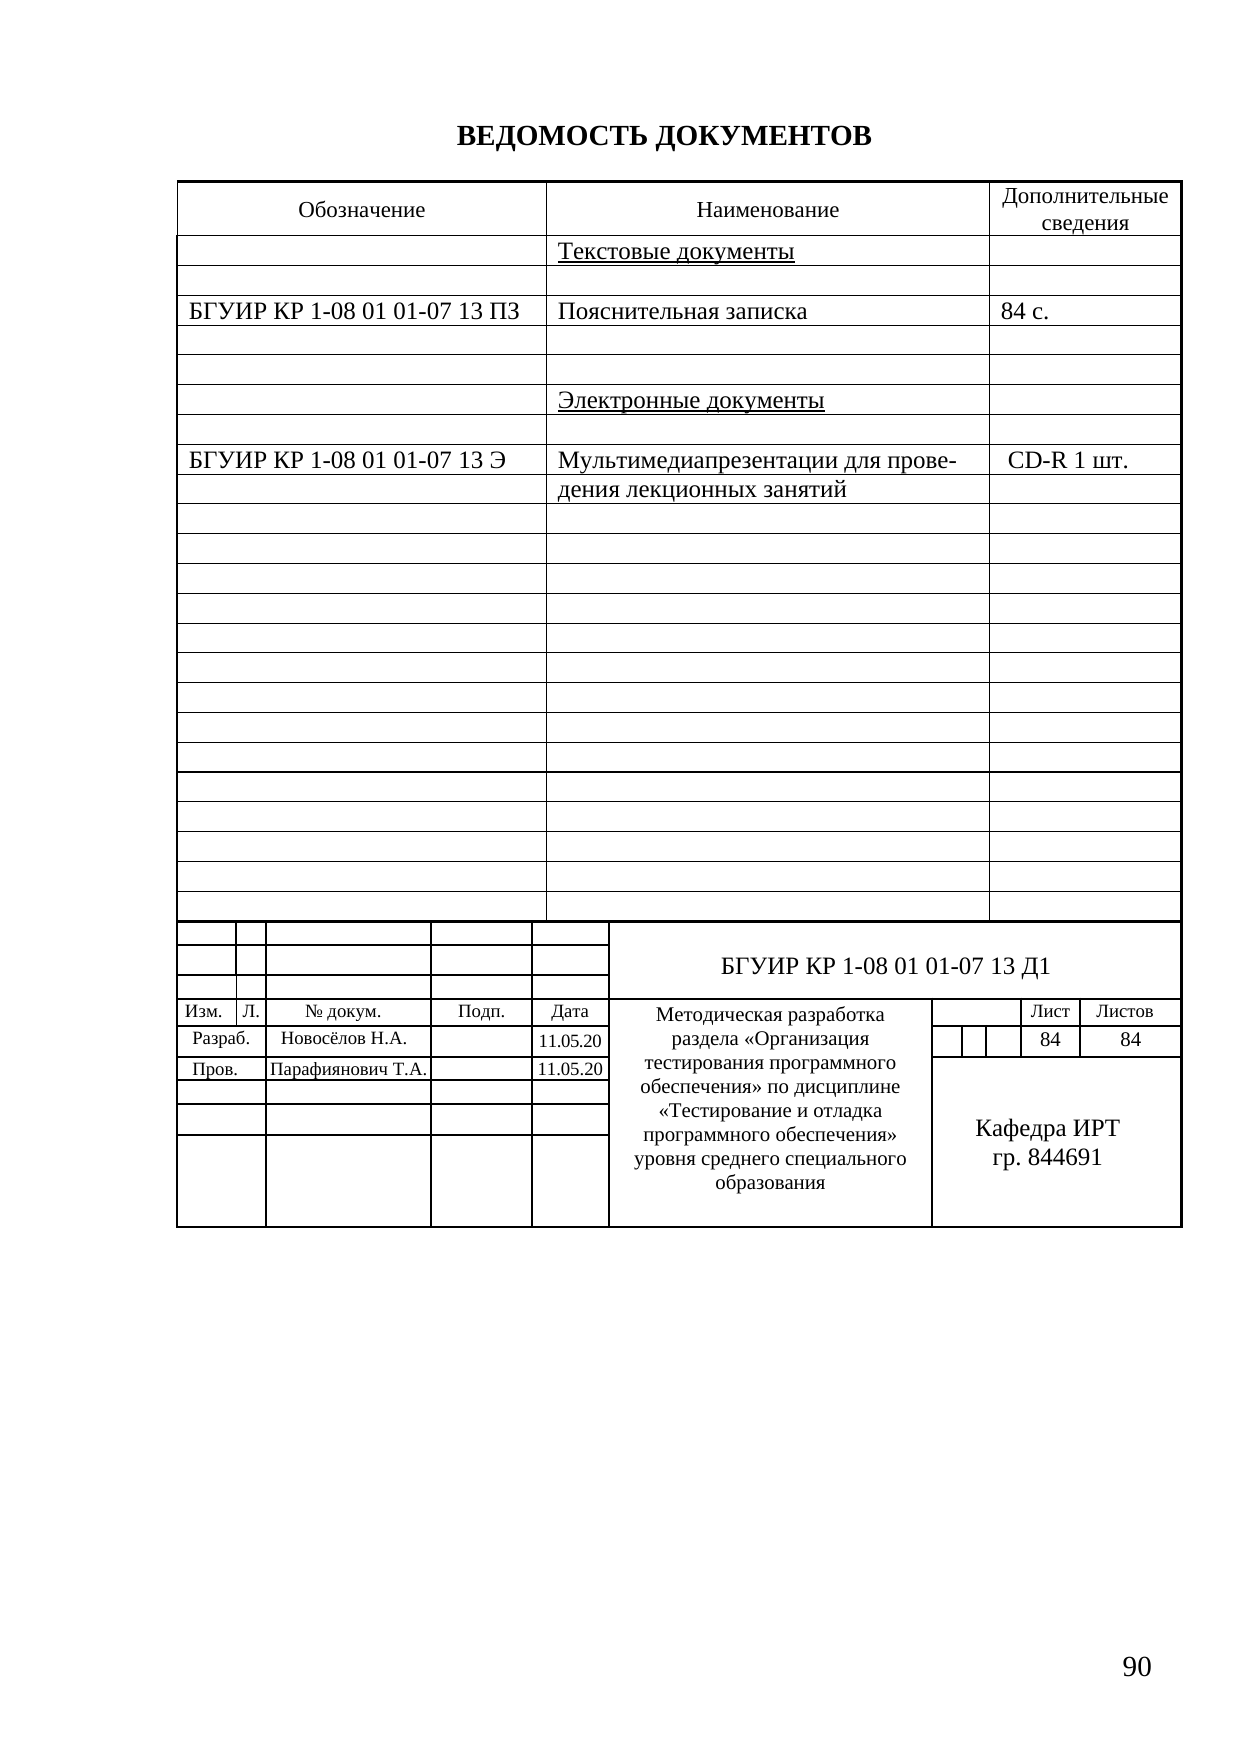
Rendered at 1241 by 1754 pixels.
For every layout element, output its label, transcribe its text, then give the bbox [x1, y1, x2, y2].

table_cell Кафедра ИРТ гр. 844691 [933, 1058, 1180, 1226]
table_cell [547, 534, 989, 563]
table_cell 84 [1022, 1027, 1079, 1056]
table_cell [267, 1081, 430, 1103]
table_cell [547, 713, 989, 742]
table_cell Л. [237, 1000, 265, 1025]
table_cell Изм. [178, 1000, 236, 1025]
table_cell [990, 594, 1180, 622]
table_cell [990, 534, 1180, 563]
table_cell [178, 624, 546, 652]
table_cell [520, 1081, 531, 1103]
table_cell [178, 892, 546, 920]
table_cell [178, 415, 546, 444]
table_cell [990, 743, 1180, 771]
table_cell [990, 683, 1180, 712]
table_cell Листов [1081, 1000, 1180, 1025]
table_cell [547, 683, 989, 712]
table_cell [178, 832, 546, 861]
table_cell [533, 923, 608, 944]
table_cell [178, 326, 546, 354]
table_cell Методическая разработка раздела «Организация тестирования программного обеспечения» по дисциплине «Тестирование и отладка программного обеспечения» уровня среднего специального образования [610, 1000, 931, 1226]
table_cell [432, 1058, 442, 1079]
table_cell [533, 1158, 608, 1226]
table_cell [267, 946, 430, 974]
table_cell № докум. [267, 1000, 430, 1025]
table_cell Разраб. [178, 1027, 265, 1056]
table_cell [267, 1136, 430, 1226]
table_cell [432, 1027, 531, 1056]
table_cell БГУИР КР 1-08 01 01-07 13 Э [178, 445, 546, 473]
table_cell [990, 862, 1180, 891]
table_cell [990, 385, 1180, 414]
table_cell [237, 923, 265, 944]
table_cell [547, 415, 989, 444]
table_cell [178, 1081, 192, 1103]
table_cell [933, 1000, 1020, 1025]
table_cell [547, 743, 989, 771]
table_cell [547, 326, 989, 354]
table_cell [990, 504, 1180, 533]
table_cell [547, 266, 989, 295]
table_cell CD-R 1 шт. [990, 445, 1180, 473]
table_cell [432, 1105, 531, 1134]
table_cell [990, 773, 1180, 801]
table_cell [990, 892, 1180, 920]
table_cell [178, 594, 546, 622]
table_cell [432, 1081, 442, 1103]
table_header Обозначение [178, 183, 546, 235]
table_cell [237, 946, 265, 974]
table_cell 84 [1081, 1027, 1180, 1056]
table_cell [178, 683, 546, 712]
table_cell [990, 624, 1180, 652]
table_cell БГУИР КР 1-08 01 01-07 13 Д1 [610, 923, 1180, 997]
table_cell [178, 534, 546, 563]
table_cell [267, 1105, 430, 1134]
table_cell [990, 653, 1180, 682]
table_cell [178, 862, 546, 891]
table_cell [267, 923, 430, 944]
table_cell [178, 504, 546, 533]
table_cell [178, 1136, 265, 1226]
table_cell [178, 743, 546, 771]
table_cell Электронные документы [547, 385, 989, 414]
table_cell [178, 236, 546, 265]
table_cell [178, 946, 235, 974]
table_header Наименование [547, 183, 989, 235]
table_cell [520, 1058, 531, 1079]
table_cell [990, 415, 1180, 444]
table_cell дения лекционных занятий [547, 475, 989, 503]
table_cell 84 с. [990, 296, 1180, 324]
table_cell [547, 832, 989, 861]
table_cell [533, 976, 608, 997]
table_cell [547, 862, 989, 891]
table_cell [237, 976, 265, 997]
table_cell [432, 946, 531, 974]
text Ведомость документов [177, 118, 1152, 152]
table_cell Мультимедиапрезентации для прове- [547, 445, 989, 473]
table_cell [178, 1105, 265, 1134]
table_cell [533, 1126, 608, 1134]
table_cell [547, 892, 989, 920]
table_cell Пояснительная записка [547, 296, 989, 324]
table_cell [178, 713, 546, 742]
table_cell [990, 832, 1180, 861]
table_cell [178, 266, 546, 295]
table_cell [178, 385, 546, 414]
table_cell Подп. [432, 1000, 531, 1025]
table_cell БГУИР КР 1-08 01 01-07 13 ПЗ [178, 296, 546, 324]
table_cell [990, 713, 1180, 742]
table_cell [547, 624, 989, 652]
table_cell [987, 1027, 1020, 1056]
table_cell Парафиянович Т.А. [267, 1058, 430, 1079]
table_cell [990, 564, 1180, 593]
table_cell [990, 475, 1180, 503]
table_cell [547, 773, 989, 801]
table_cell [963, 1027, 985, 1056]
table_header Дополнительные сведения [990, 183, 1180, 235]
table_cell Текстовые документы [547, 236, 989, 265]
table_cell [990, 355, 1180, 384]
table_cell Лист [1022, 1000, 1079, 1025]
table_cell [178, 653, 546, 682]
table_cell [178, 802, 546, 831]
table_cell Новосёлов Н.А. [267, 1027, 430, 1056]
table_cell [178, 564, 546, 593]
table_cell [178, 923, 235, 944]
table_cell [547, 802, 989, 831]
table_cell [432, 923, 531, 944]
table_cell [547, 594, 989, 622]
table_cell [547, 564, 989, 593]
table_cell [178, 475, 546, 503]
table_cell [267, 976, 430, 997]
table_cell [547, 653, 989, 682]
table_cell [933, 1027, 961, 1056]
table_cell [255, 1081, 265, 1103]
table_cell [178, 355, 546, 384]
table_cell [547, 504, 989, 533]
table_cell [990, 266, 1180, 295]
table_cell [990, 236, 1180, 265]
table_cell Дата [533, 1000, 608, 1025]
table_cell [432, 1136, 531, 1226]
table_cell [432, 976, 531, 997]
table_cell [990, 802, 1180, 831]
table_cell [547, 355, 989, 384]
table_cell [178, 976, 236, 997]
table_cell [533, 946, 608, 974]
table_cell [178, 773, 546, 801]
table_cell [990, 326, 1180, 354]
